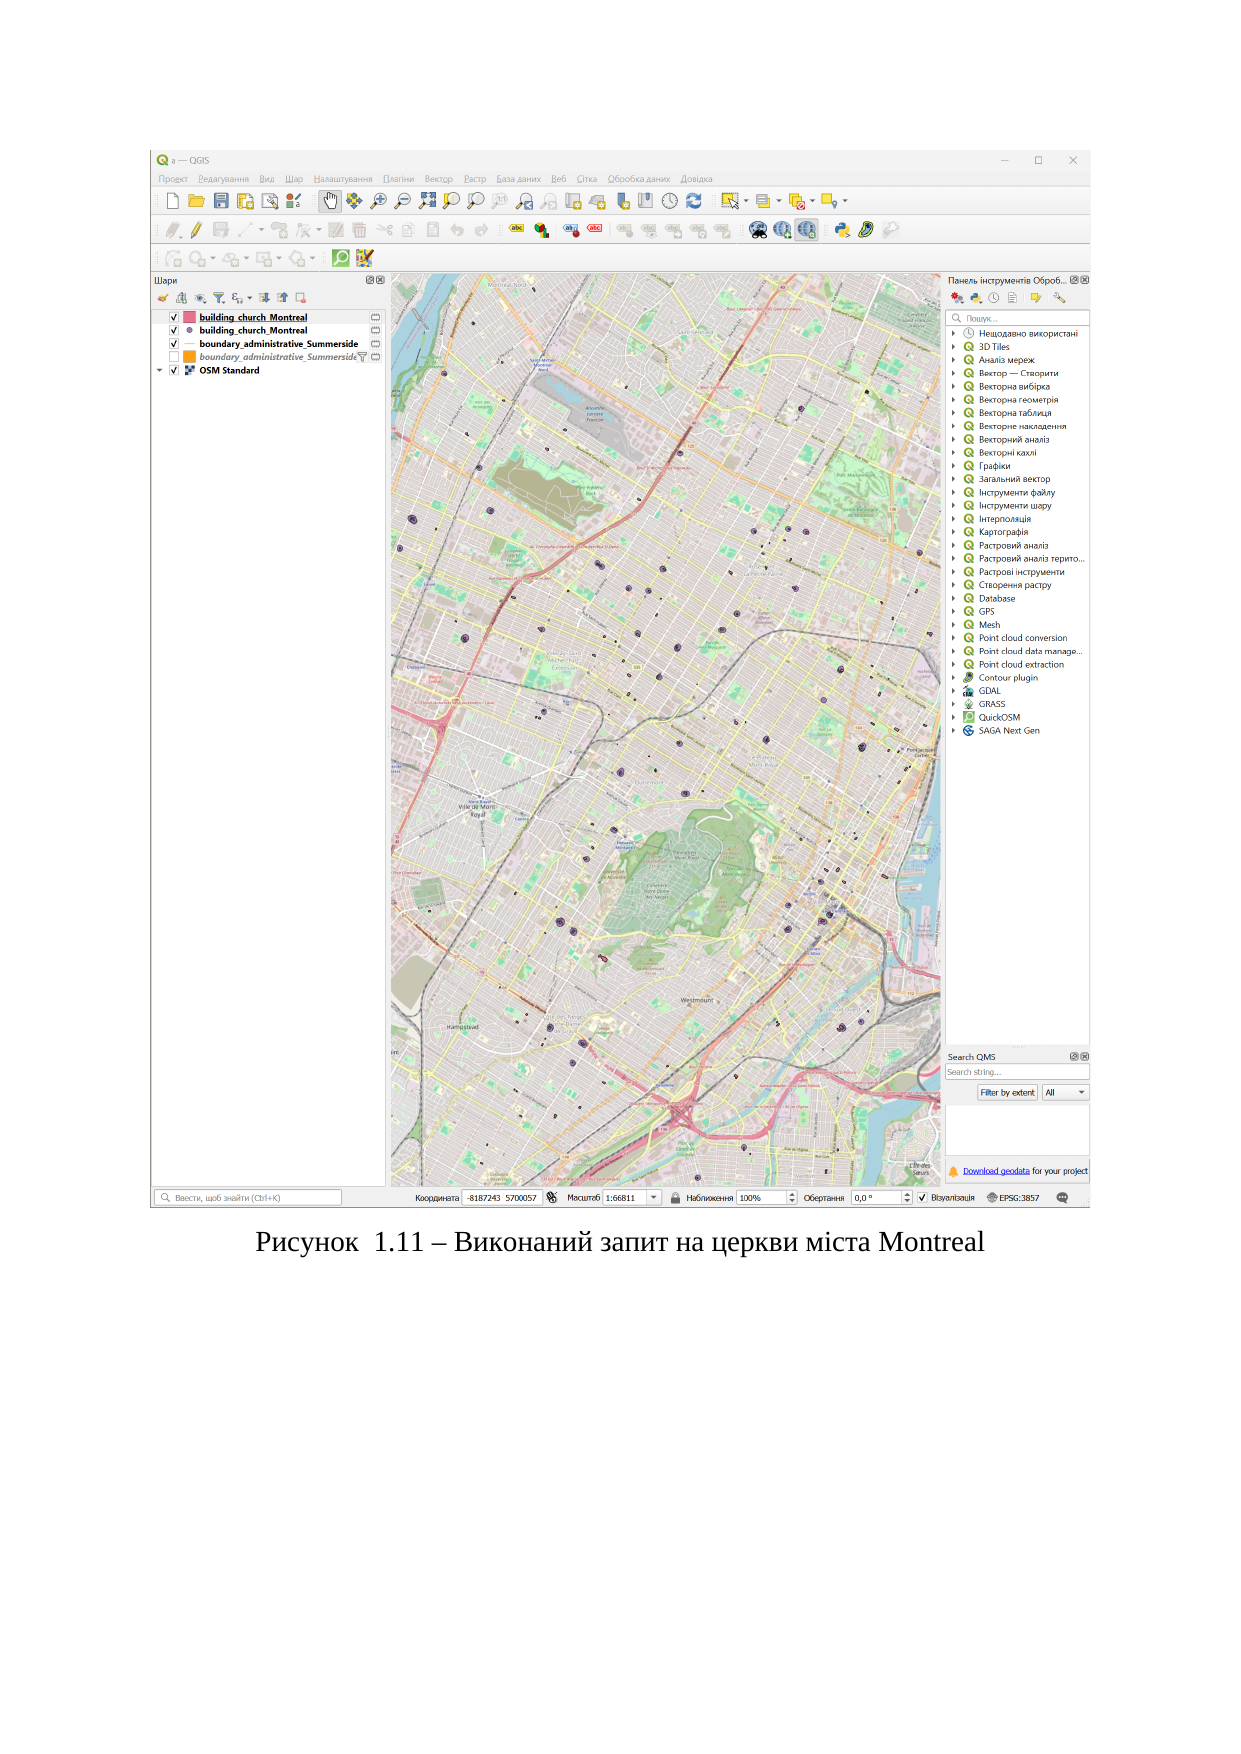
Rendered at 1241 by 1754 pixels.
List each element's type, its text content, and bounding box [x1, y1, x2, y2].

text Рисунок 1.11 – Виконаний запит на церкви міста Montreal [150, 1208, 1090, 1258]
picture [150, 150, 1091, 1208]
